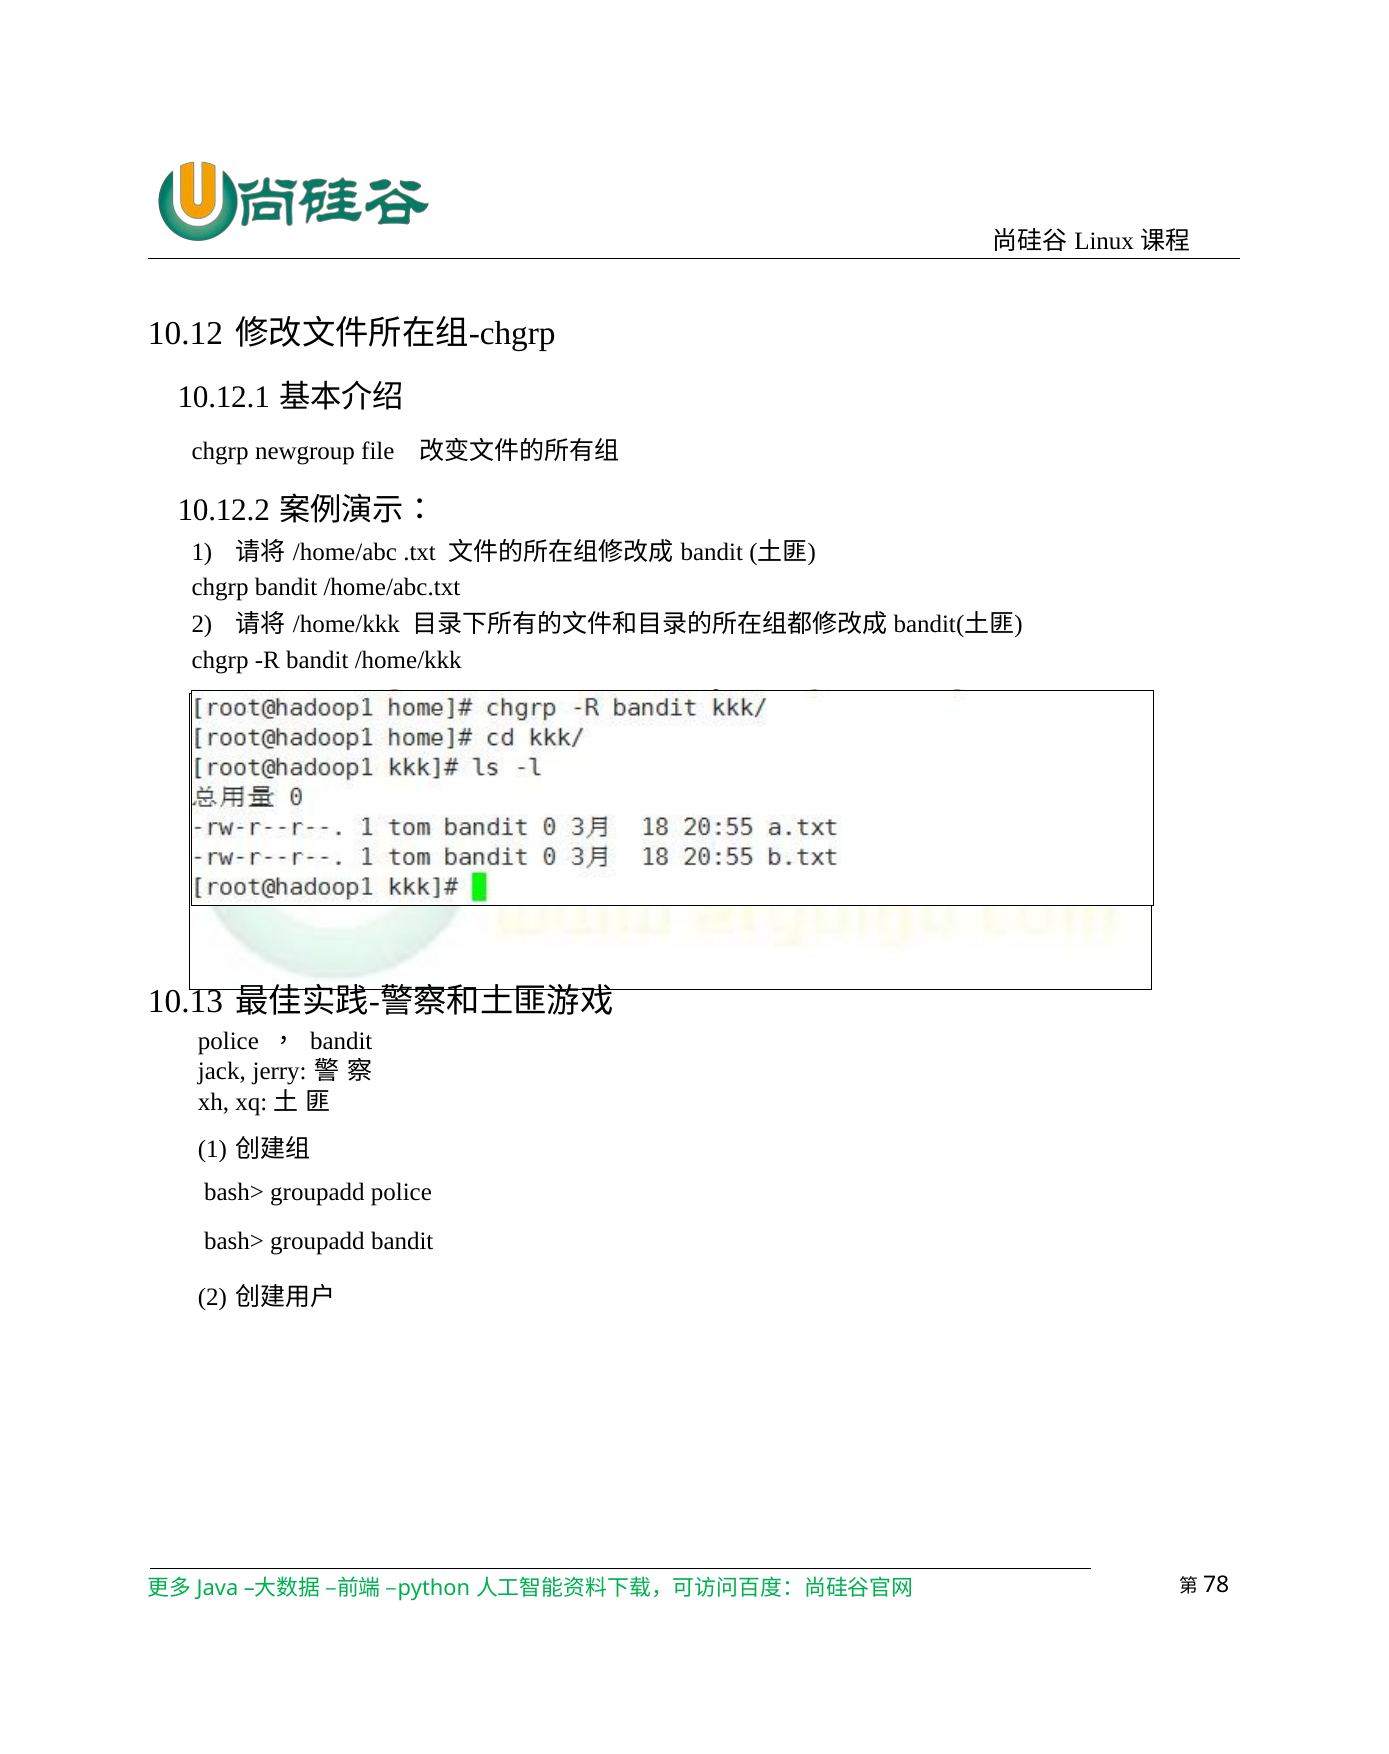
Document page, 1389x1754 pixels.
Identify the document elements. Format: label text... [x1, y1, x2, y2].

subtitle 基本介绍 [177, 356, 1338, 420]
list 请将 /home/kkk 目录下所有的文件和目录的所在组都修改成 bandit(土匪) chgrp -R bandit /home/kkk [191, 606, 1035, 673]
list 创建组 [198, 1117, 1338, 1167]
picture [190, 694, 1151, 965]
text bash> groupadd police bash> groupadd bandit [204, 1177, 435, 1254]
text police ， bandit jack, jerry: 警 察xh, xq: 土 匪 [198, 1024, 372, 1117]
list 请将 /home/abc .txt 文件的所在组修改成 bandit (土匪) chgrp bandit /home/abc.txt [191, 533, 827, 601]
subtitle 案例演示： [177, 470, 1338, 533]
subtitle 最佳实践-警察和土匪游戏 [148, 965, 1338, 1024]
list 创建用户 [198, 1274, 1338, 1314]
picture [147, 153, 436, 249]
picture [192, 691, 1153, 905]
text chgrp newgroup file 改变文件的所有组 [191, 420, 1338, 470]
subtitle 修改文件所在组-chgrp [148, 297, 1338, 356]
